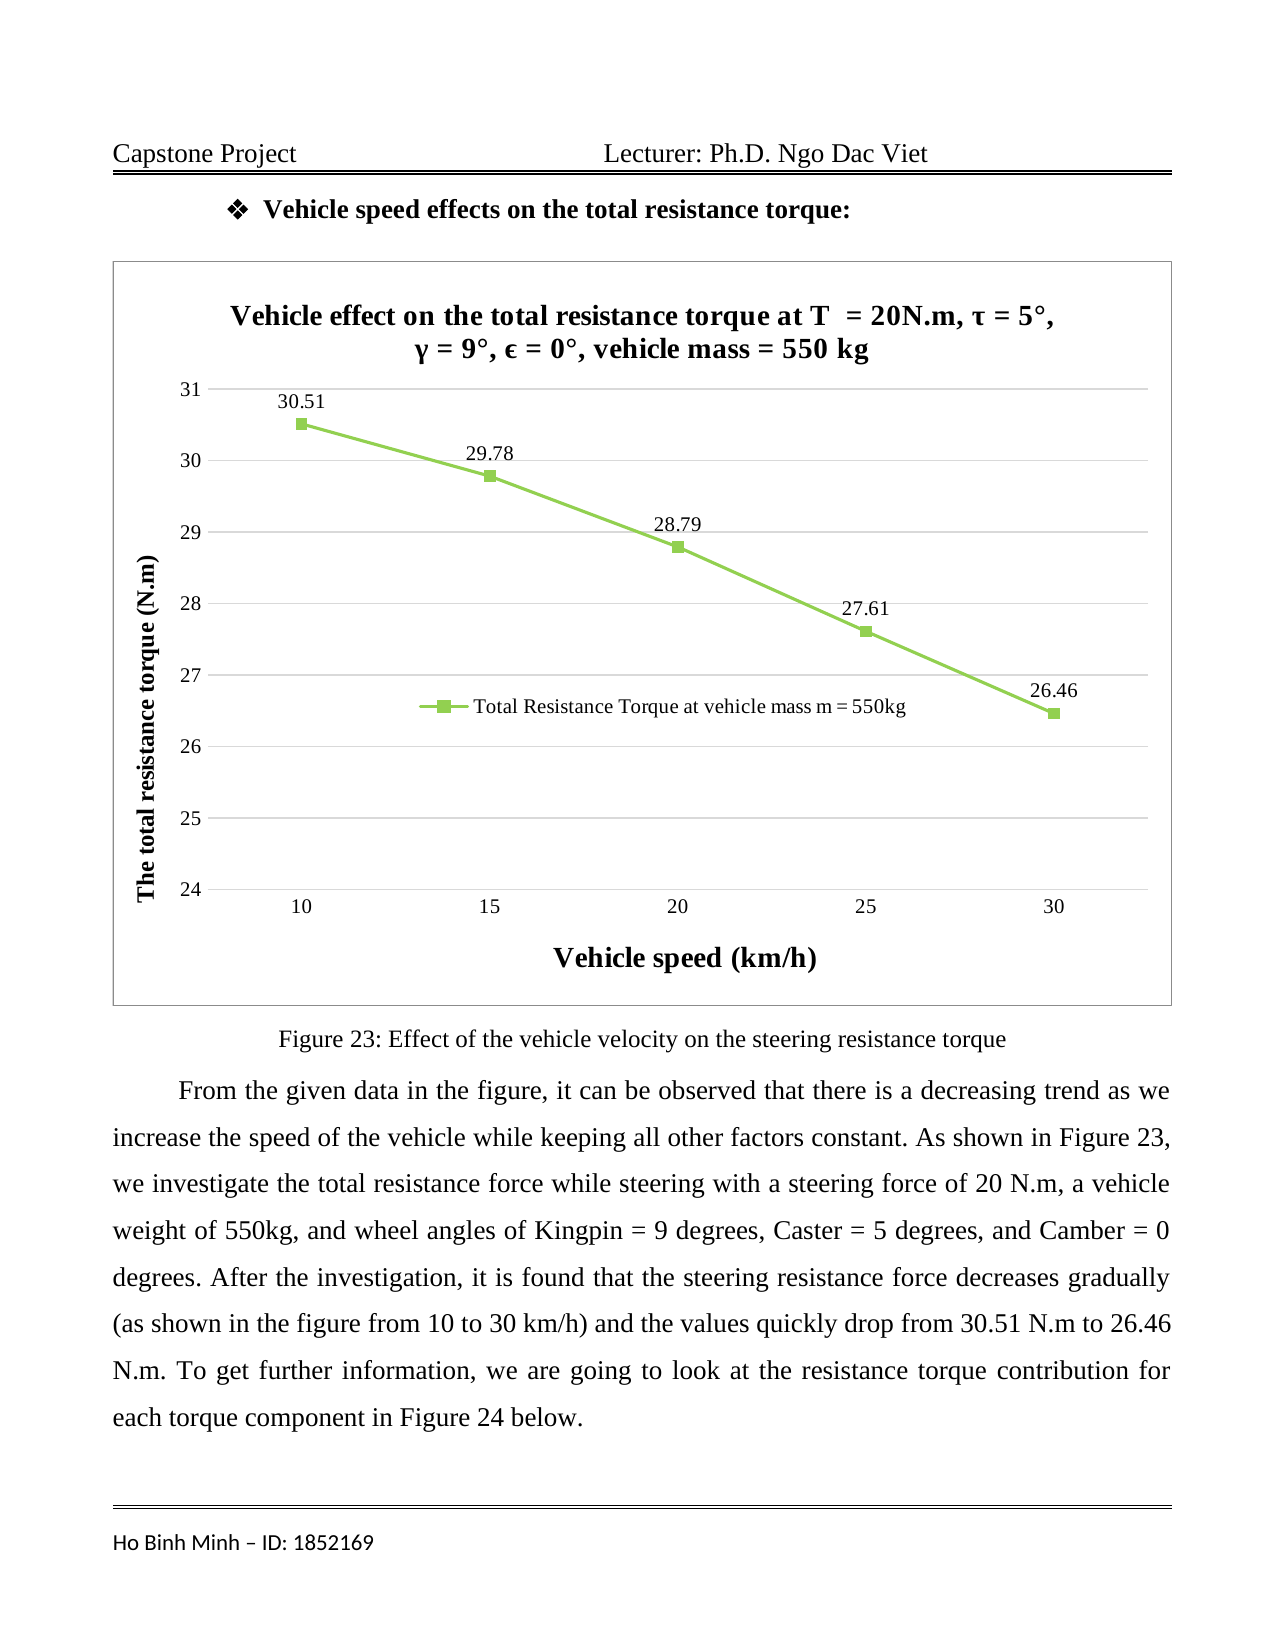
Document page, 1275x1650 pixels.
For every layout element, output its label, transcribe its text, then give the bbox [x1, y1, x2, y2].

list From the given data in the figure, it can be observed that there is a decreasing trend as we increase the speed of the vehicle while keeping all other factors constant. As shown in Figure 23, we investigate the total resistance force while steering with a steering force of 20 N.m, a vehicle weight of 550kg, and wheel angles of Kingpin = 9 degrees, Caster = 5 degrees, and Camber = 0 degrees. After the investigation, it is found that the steering resistance force decreases gradually (as shown in the figure from 10 to 30 km/h) and the values quickly drop from 30.51 N.m to 26.46 N.m. To get further information, we are going to look at the resistance torque contribution for each torque component in Figure 24 below. [112, 1074, 1172, 1432]
text Figure 23: Effect of the vehicle velocity on the steering resistance torque [112, 1024, 1172, 1053]
list Vehicle speed effects on the total resistance torque: [225, 193, 1172, 225]
